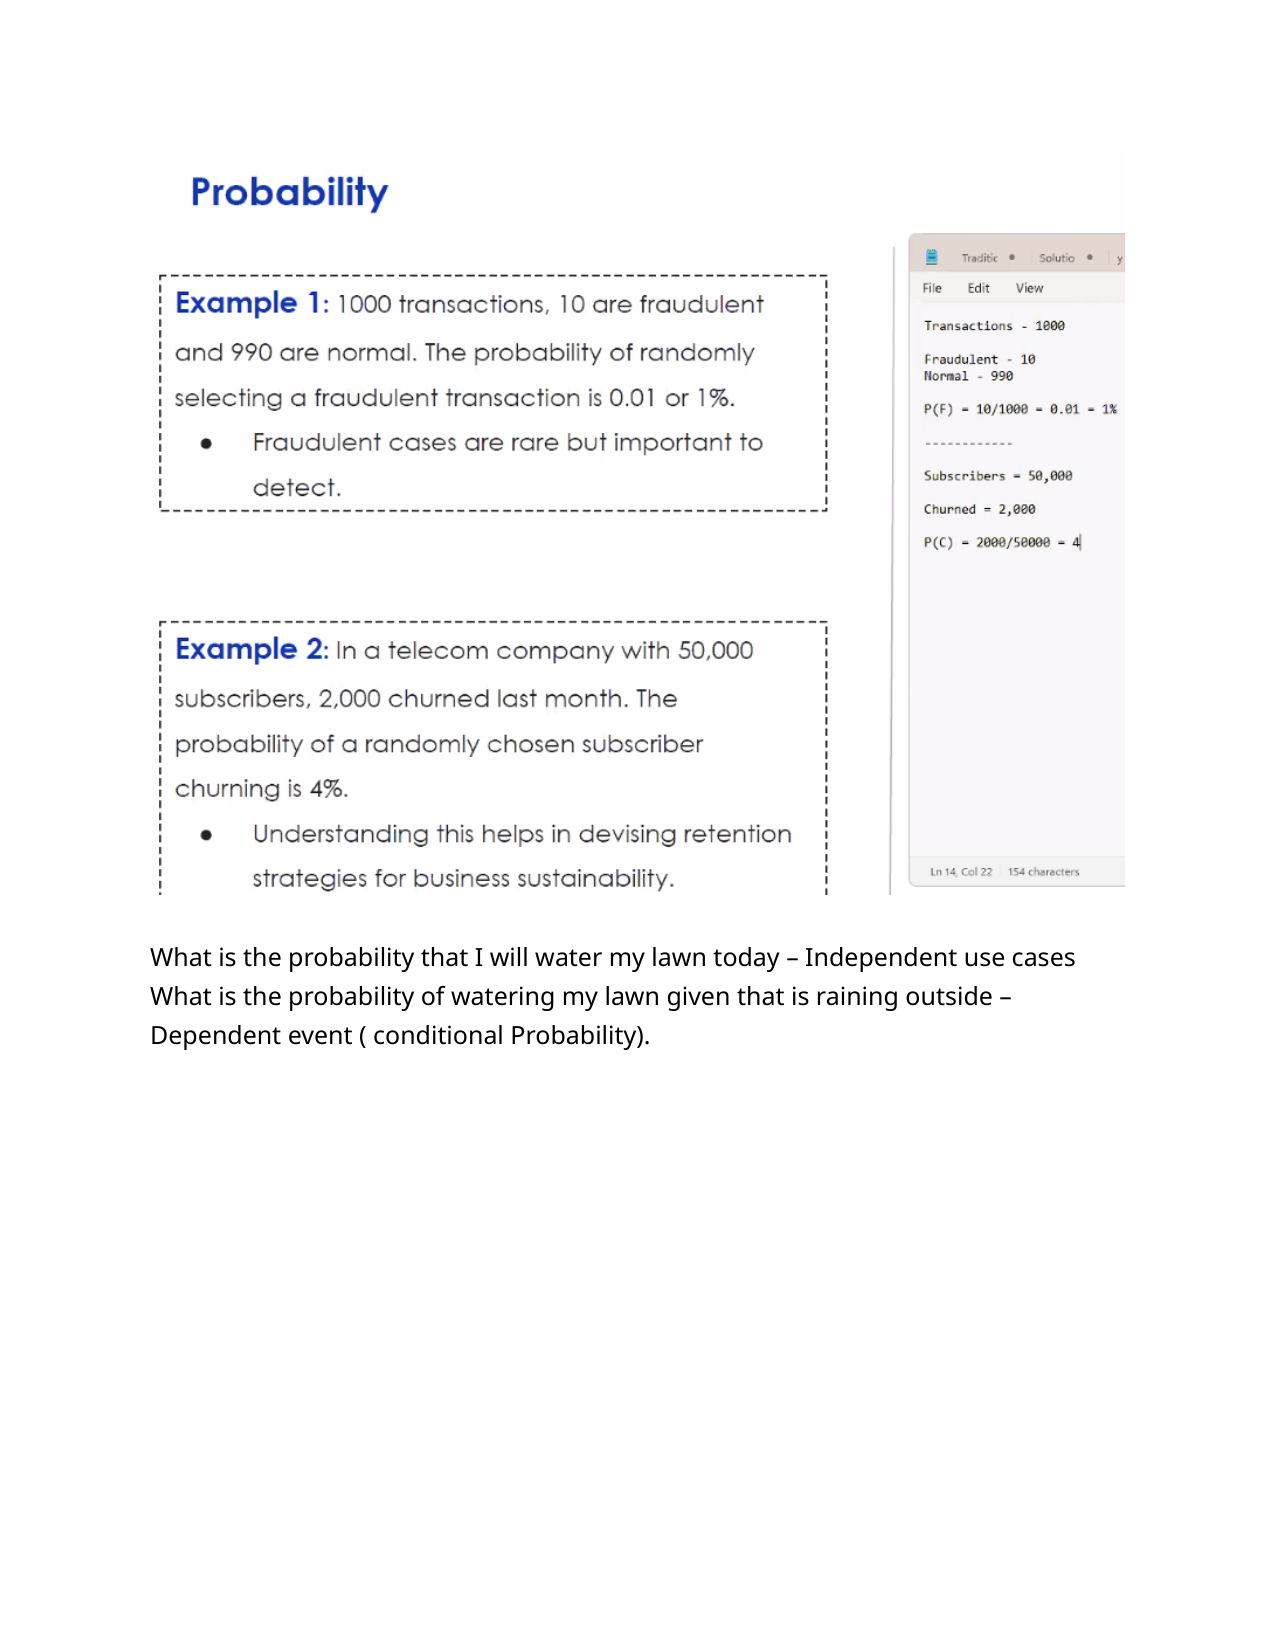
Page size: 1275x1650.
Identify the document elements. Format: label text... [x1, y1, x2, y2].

picture [150, 150, 1125, 895]
text What is the probability that I will water my lawn today – Independent use cases [150, 939, 1125, 973]
text What is the probability of watering my lawn given that is raining outside – Dependent event ( conditional Probability). [150, 978, 1125, 1052]
